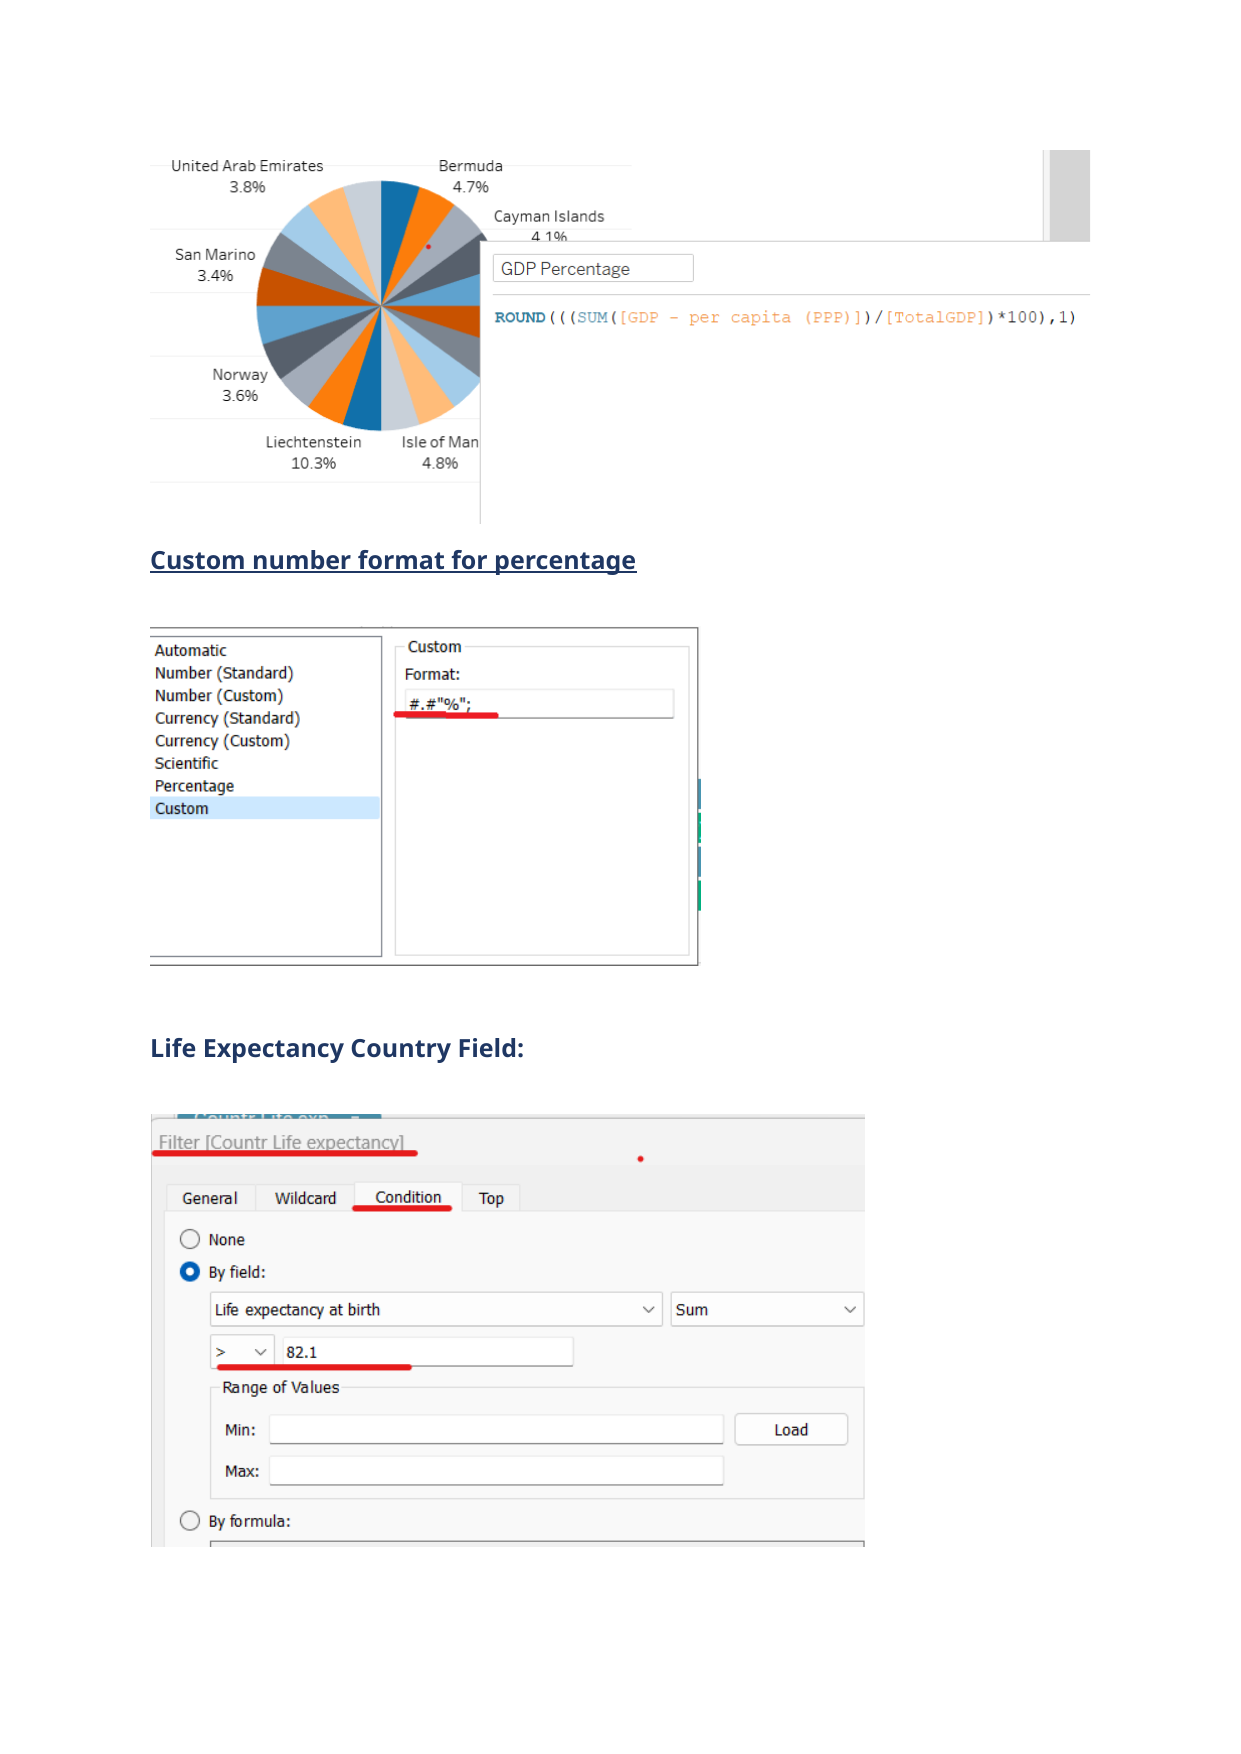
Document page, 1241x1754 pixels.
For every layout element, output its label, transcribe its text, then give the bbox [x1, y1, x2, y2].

picture [150, 150, 1091, 524]
picture [150, 1114, 865, 1547]
picture [150, 626, 701, 966]
subtitle Custom number format for percentage [150, 542, 1090, 577]
subtitle Life Expectancy Country Field: [150, 1031, 1090, 1065]
